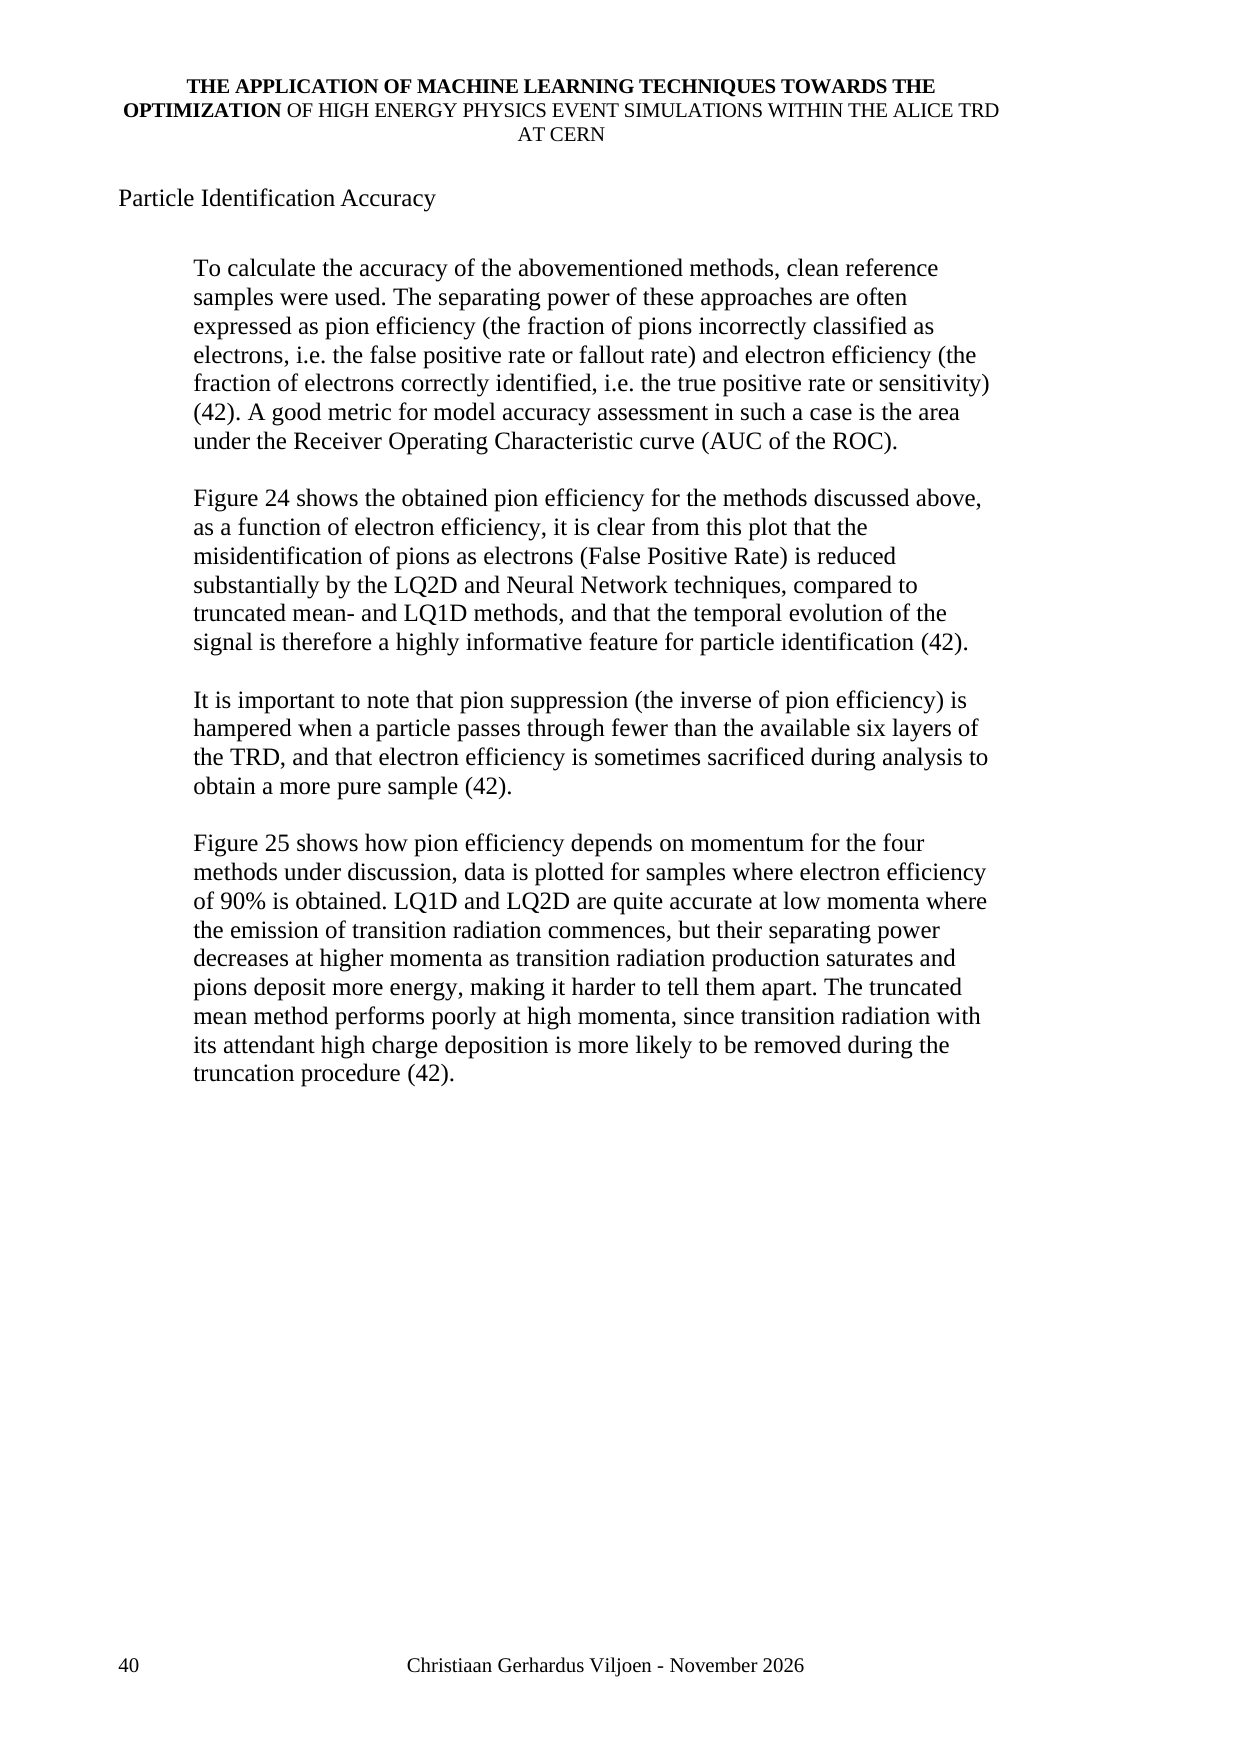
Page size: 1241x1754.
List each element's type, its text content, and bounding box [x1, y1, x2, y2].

text To calculate the accuracy of the abovementioned methods, clean reference samples were used. The separating power of these approaches are often expressed as pion efficiency (the fraction of pions incorrectly classified as electrons, i.e. the false positive rate or fallout rate) and electron efficiency (the fraction of electrons correctly identified, i.e. the true positive rate or sensitivity) . A good metric for model accuracy assessment in such a case is the area under the Receiver Operating Characteristic curve (AUC of the ROC). [193, 253, 1004, 455]
text It is important to note that pion suppression (the inverse of pion efficiency) is hampered when a particle passes through fewer than the available six layers of the TRD, and that electron efficiency is sometimes sacrificed during analysis to obtain a more pure sample . [193, 685, 1004, 800]
text Figure 25 shows how pion efficiency depends on momentum for the four methods under discussion, data is plotted for samples where electron efficiency of 90% is obtained. LQ1D and LQ2D are quite accurate at low momenta where the emission of transition radiation commences, but their separating power decreases at higher momenta as transition radiation production saturates and pions deposit more energy, making it harder to tell them apart. The truncated mean method performs poorly at high momenta, since transition radiation with its attendant high charge deposition is more likely to be removed during the truncation procedure . [193, 828, 1004, 1087]
text Figure 24 shows the obtained pion efficiency for the methods discussed above, as a function of electron efficiency, it is clear from this plot that the misidentification of pions as electrons (False Positive Rate) is reduced substantially by the LQ2D and Neural Network techniques, compared to truncated mean- and LQ1D methods, and that the temporal evolution of the signal is therefore a highly informative feature for particle identification . [193, 483, 1004, 656]
subtitle Particle Identification Accuracy [118, 183, 1004, 212]
